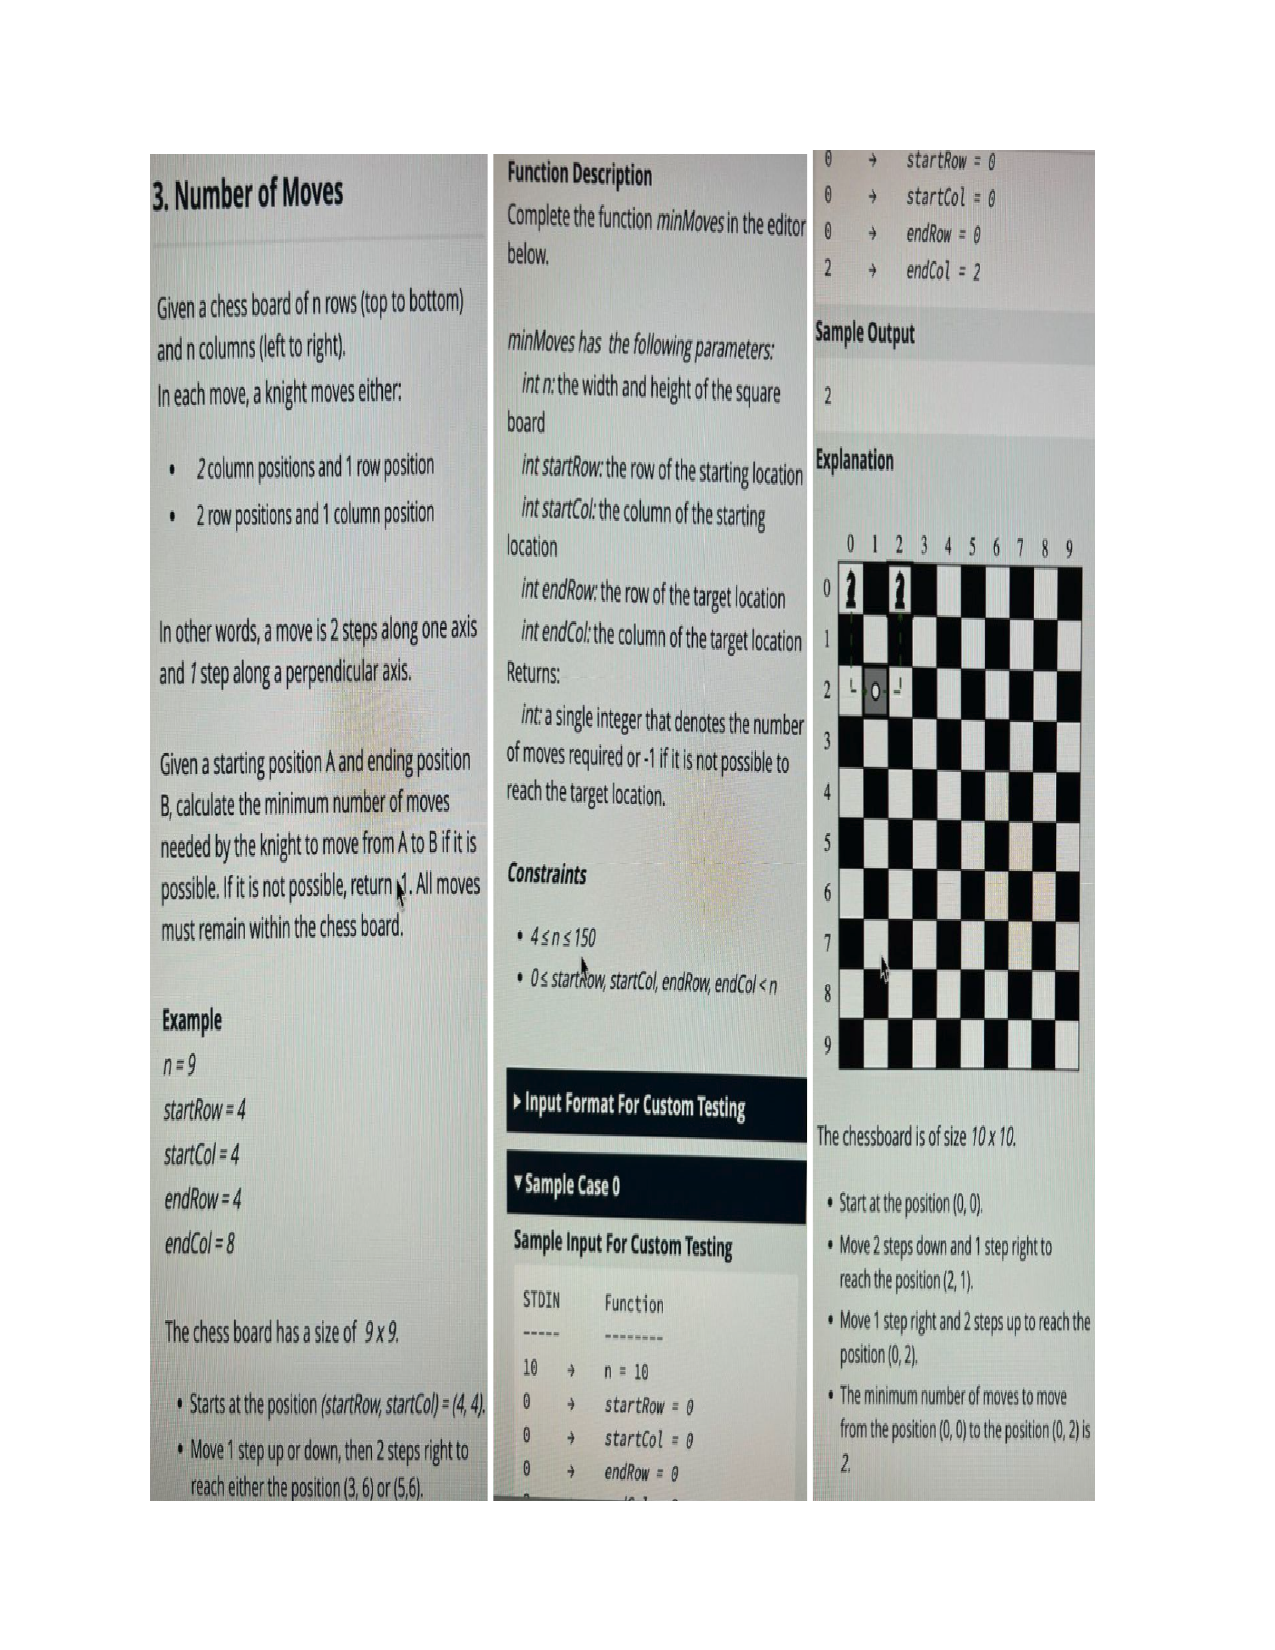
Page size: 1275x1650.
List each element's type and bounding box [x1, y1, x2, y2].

picture [812, 150, 1095, 1501]
picture [150, 154, 488, 1501]
picture [493, 154, 808, 1501]
